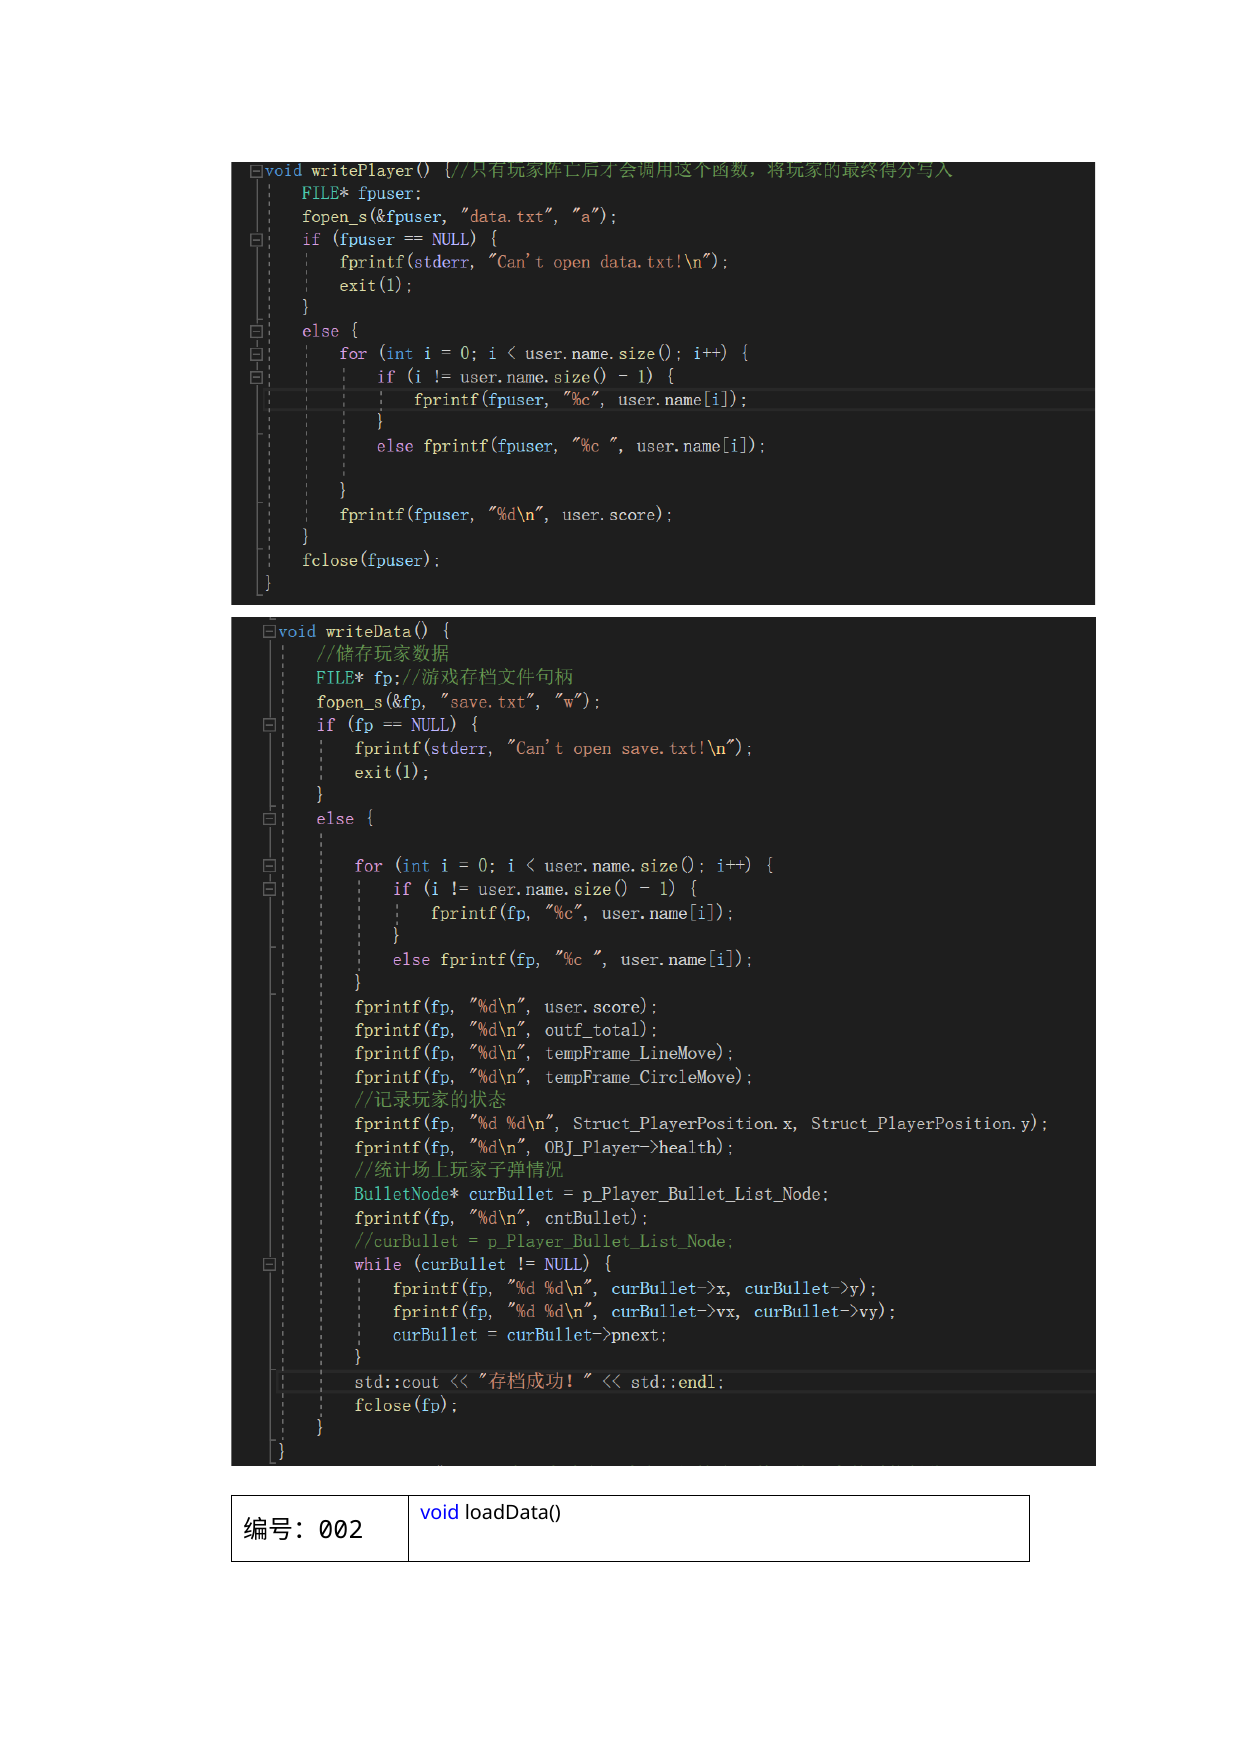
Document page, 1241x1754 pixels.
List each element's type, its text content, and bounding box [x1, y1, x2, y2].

picture [231, 162, 1096, 605]
picture [231, 617, 1096, 1466]
table_header void loadData() [409, 1496, 1029, 1561]
table_header 编号：002 [232, 1496, 408, 1561]
